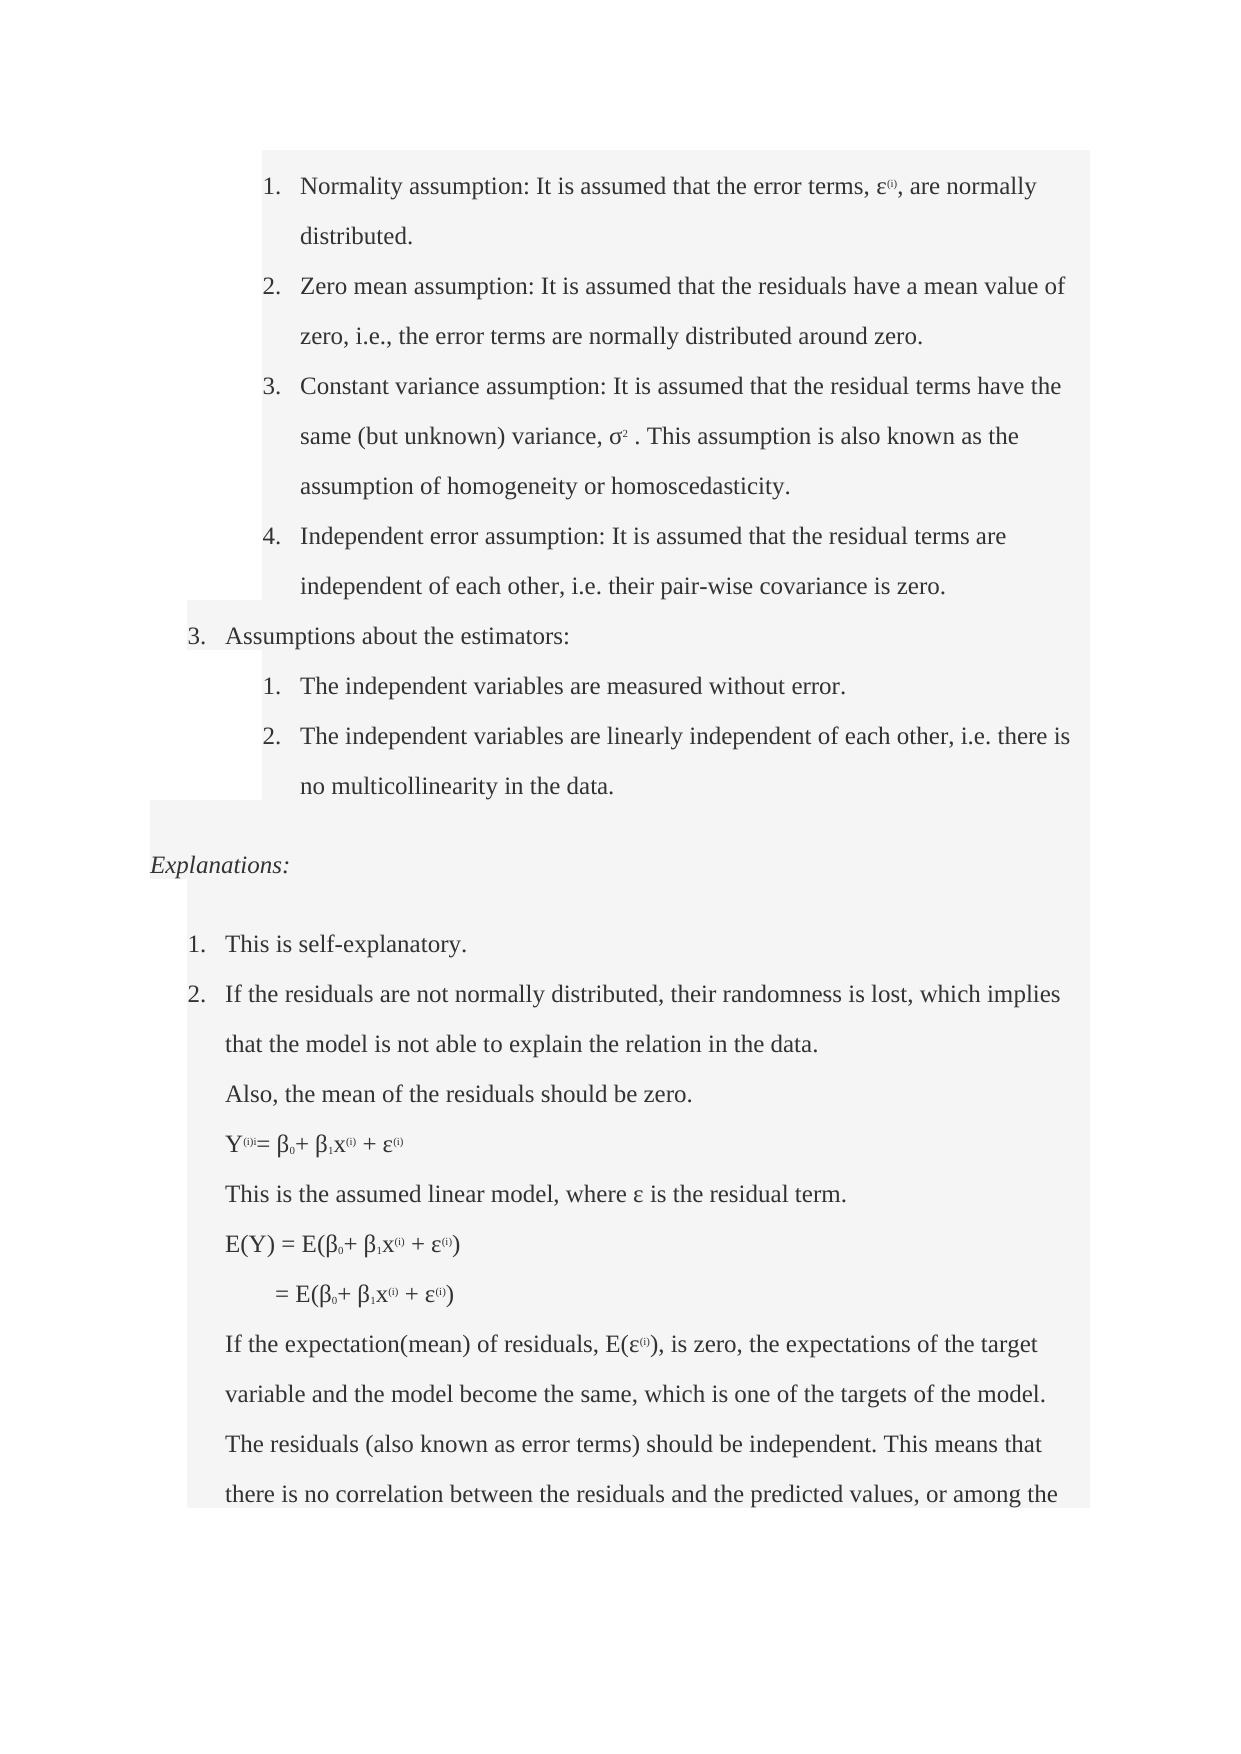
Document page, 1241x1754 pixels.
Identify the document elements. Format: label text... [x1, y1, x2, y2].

list The independent variables are measured without error. [262, 650, 1090, 700]
list The independent variables are linearly independent of each other, i.e. there is no multicollinearity in the data. [262, 700, 1090, 800]
list Zero mean assumption: It is assumed that the residuals have a mean value of zero, i.e., the error terms are normally distributed around zero. [262, 250, 1090, 350]
list Normality assumption: It is assumed that the error terms, ε(i), are normally distributed. [262, 150, 1090, 250]
list Constant variance assumption: It is assumed that the residual terms have the same (but unknown) variance, σ2 . This assumption is also known as the assumption of homogeneity or homoscedasticity. [262, 350, 1090, 500]
text Explanations: [150, 829, 1090, 879]
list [187, 958, 1090, 1508]
list This is self-explanatory. [187, 908, 1090, 958]
list Assumptions about the estimators: [187, 600, 1090, 650]
list Independent error assumption: It is assumed that the residual terms are independent of each other, i.e. their pair-wise covariance is zero. [262, 500, 1090, 600]
